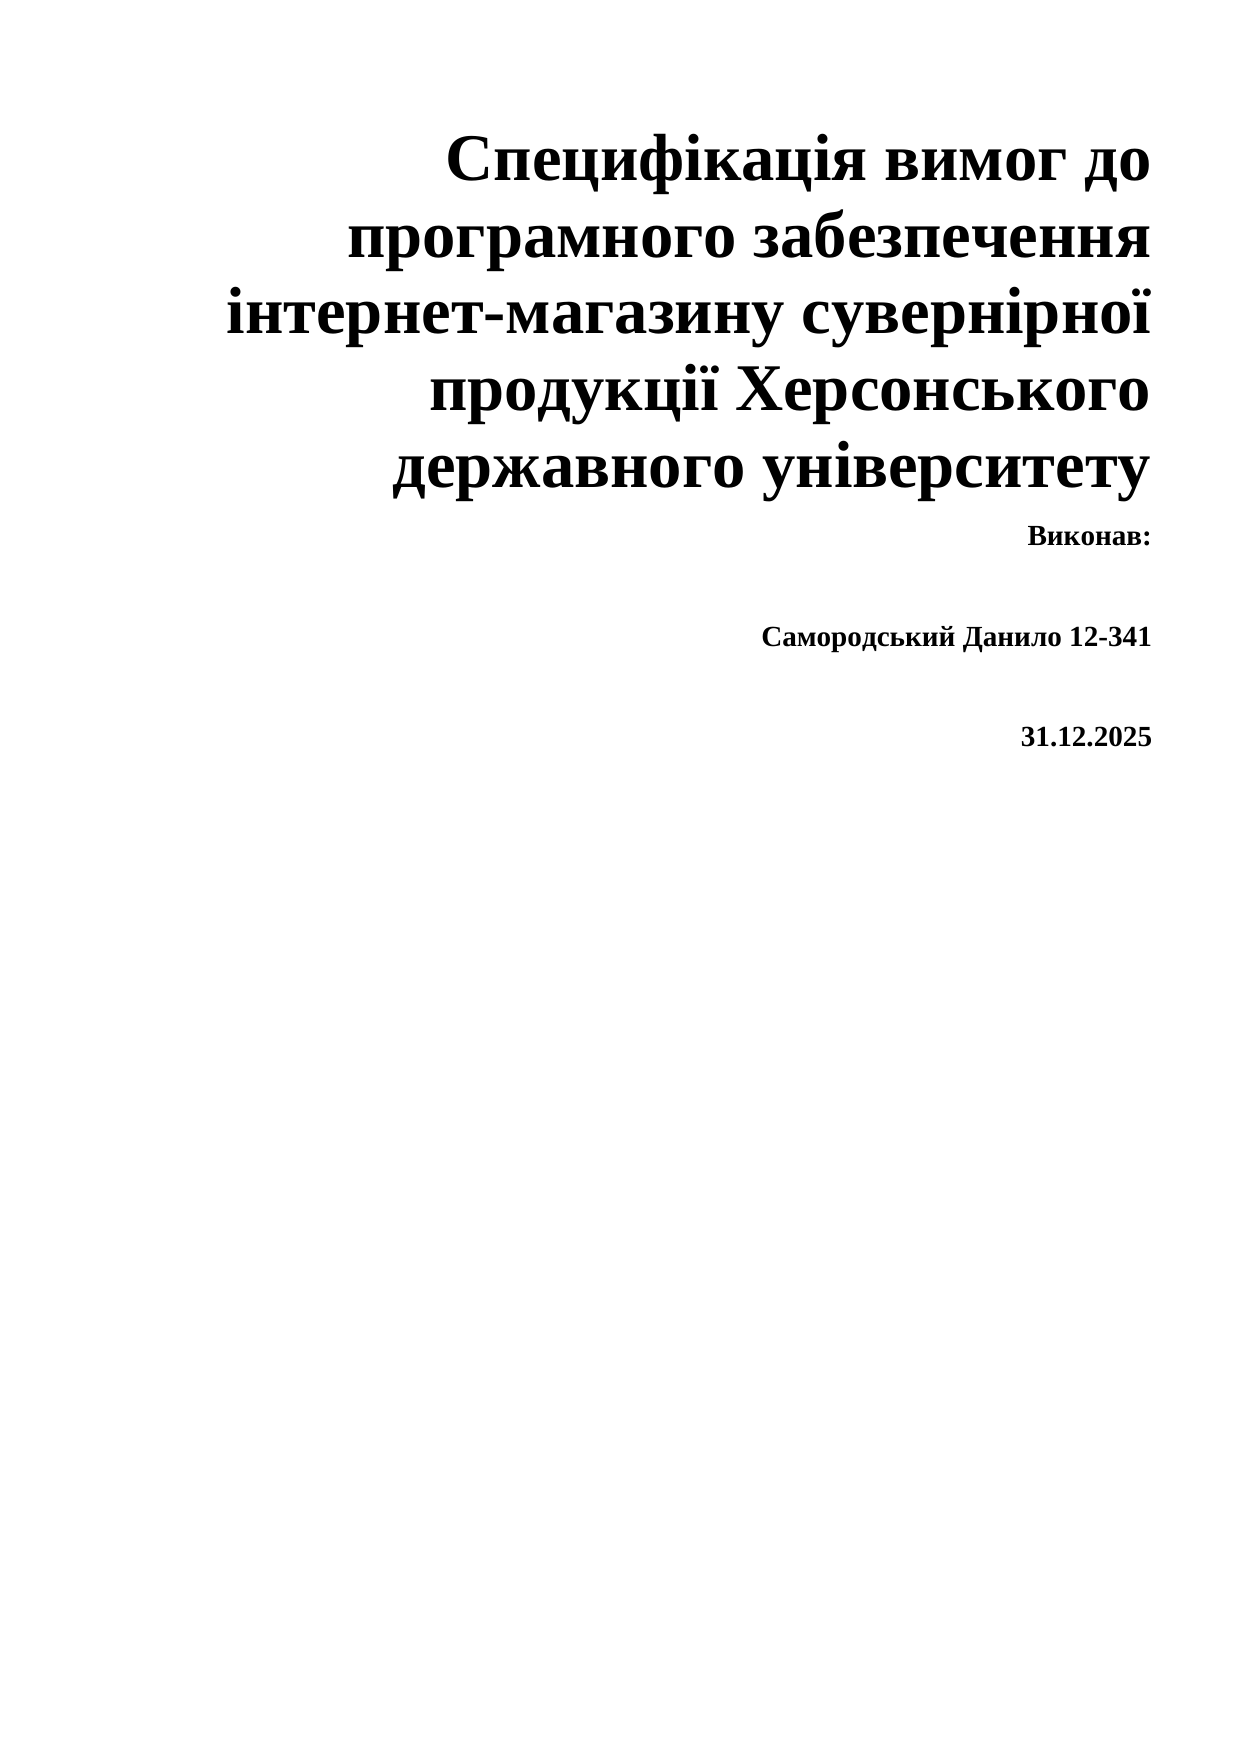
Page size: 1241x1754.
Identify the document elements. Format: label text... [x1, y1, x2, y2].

text Самородський Данило 12-341 [177, 619, 1152, 652]
text 31.12.2025 [177, 719, 1152, 753]
text Специфікація вимог до програмного забезпечення інтернет-магазину сувернірної продукції Херсонського державного університету [177, 118, 1152, 501]
text Виконав: [177, 518, 1152, 552]
